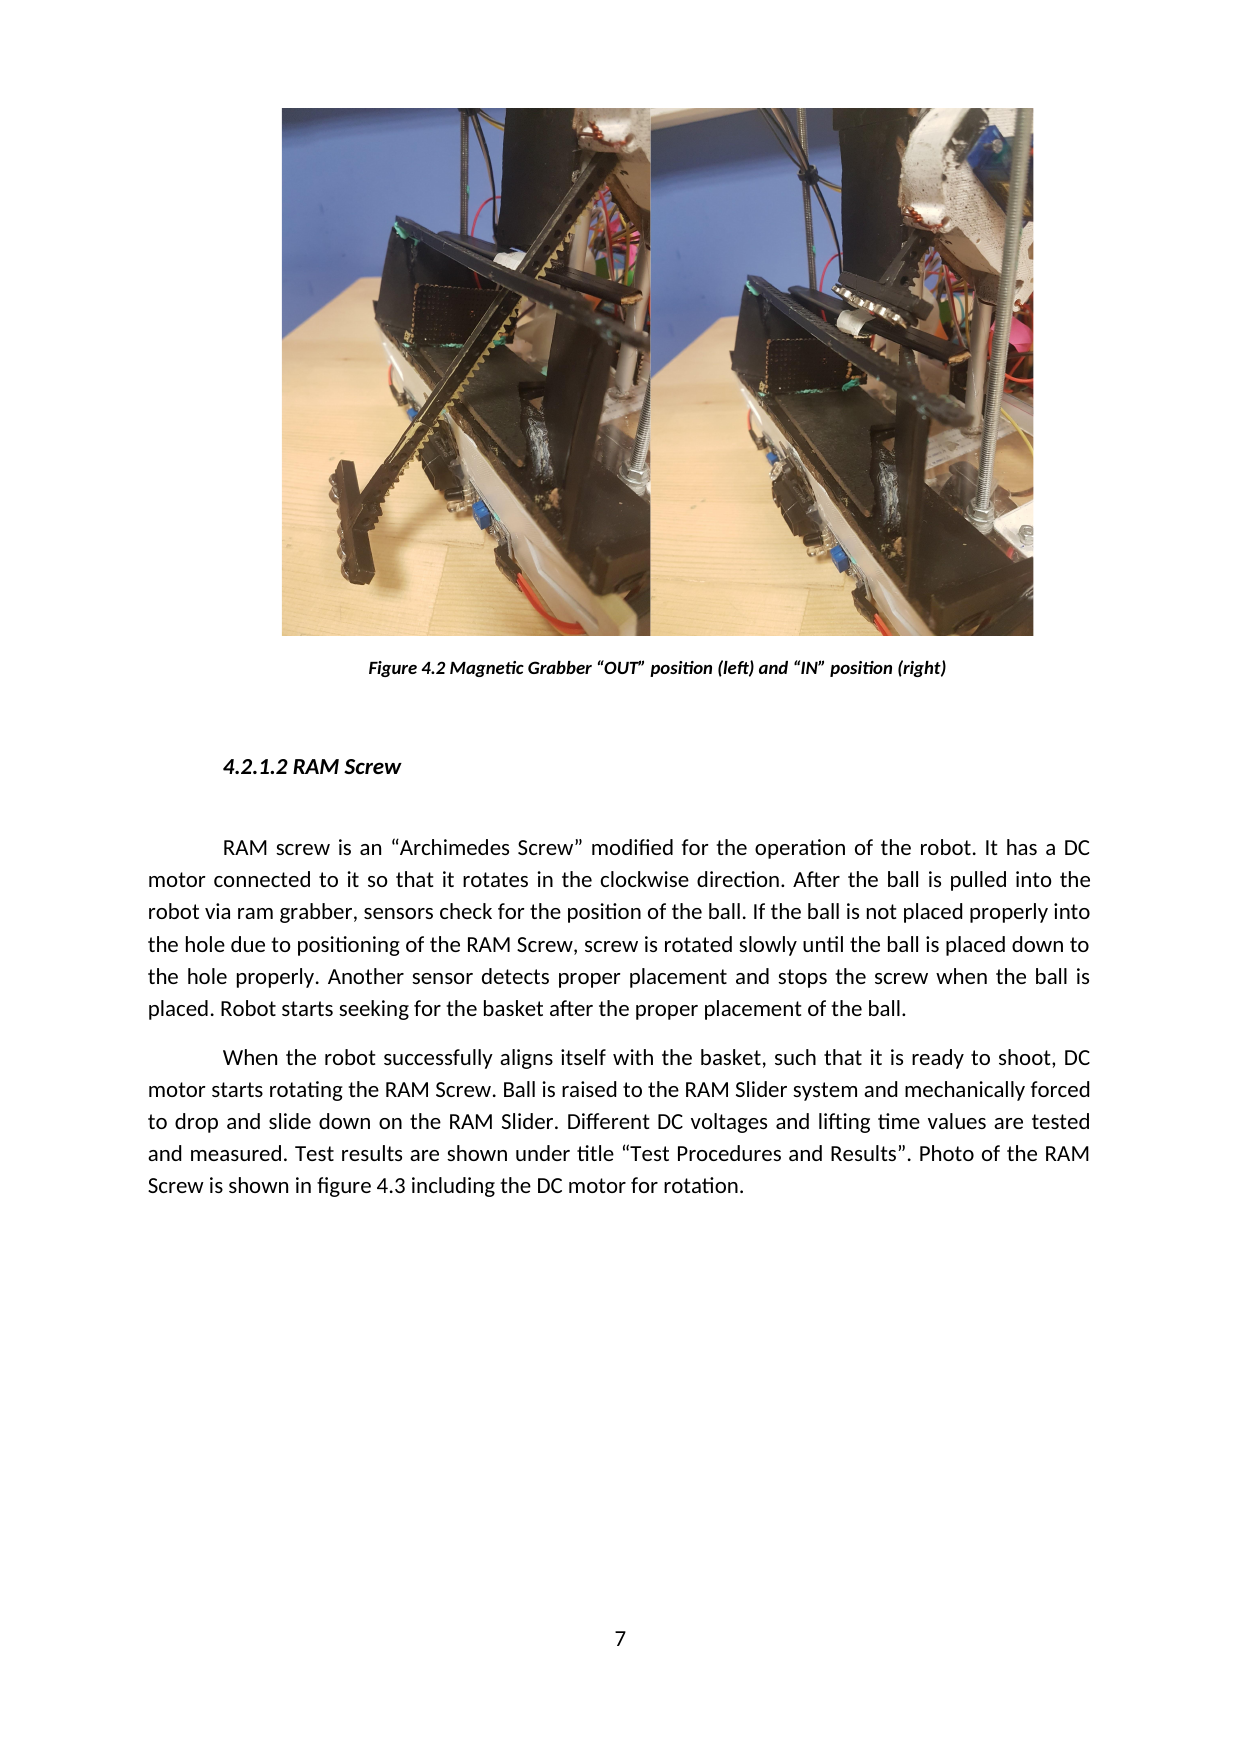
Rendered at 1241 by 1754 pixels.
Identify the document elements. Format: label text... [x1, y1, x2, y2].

subtitle 4.2.1.2 RAM Screw [148, 752, 1093, 780]
text Figure 4.2 Magnetic Grabber “OUT” position (left) and “IN” position (right) [148, 656, 1093, 679]
text When the robot successfully aligns itself with the basket, such that it is ready to shoot, DC motor starts rotating the RAM Screw. Ball is raised to the RAM Slider system and mechanically forced to drop and slide down on the RAM Slider. Different DC voltages and lifting time values are tested and measured. Test results are shown under title “Test Procedures and Results”. Photo of the RAM Screw is shown in figure 4.3 including the DC motor for rotation. [148, 1043, 1093, 1200]
picture [281, 108, 1034, 636]
text RAM screw is an “Archimedes Screw” modified for the operation of the robot. It has a DC motor connected to it so that it rotates in the clockwise direction. After the ball is pulled into the robot via ram grabber, sensors check for the position of the ball. If the ball is not placed properly into the hole due to positioning of the RAM Screw, screw is rotated slowly until the ball is placed down to the hole properly. Another sensor detects proper placement and stops the screw when the ball is placed. Robot starts seeking for the basket after the proper placement of the ball. [148, 833, 1093, 1022]
